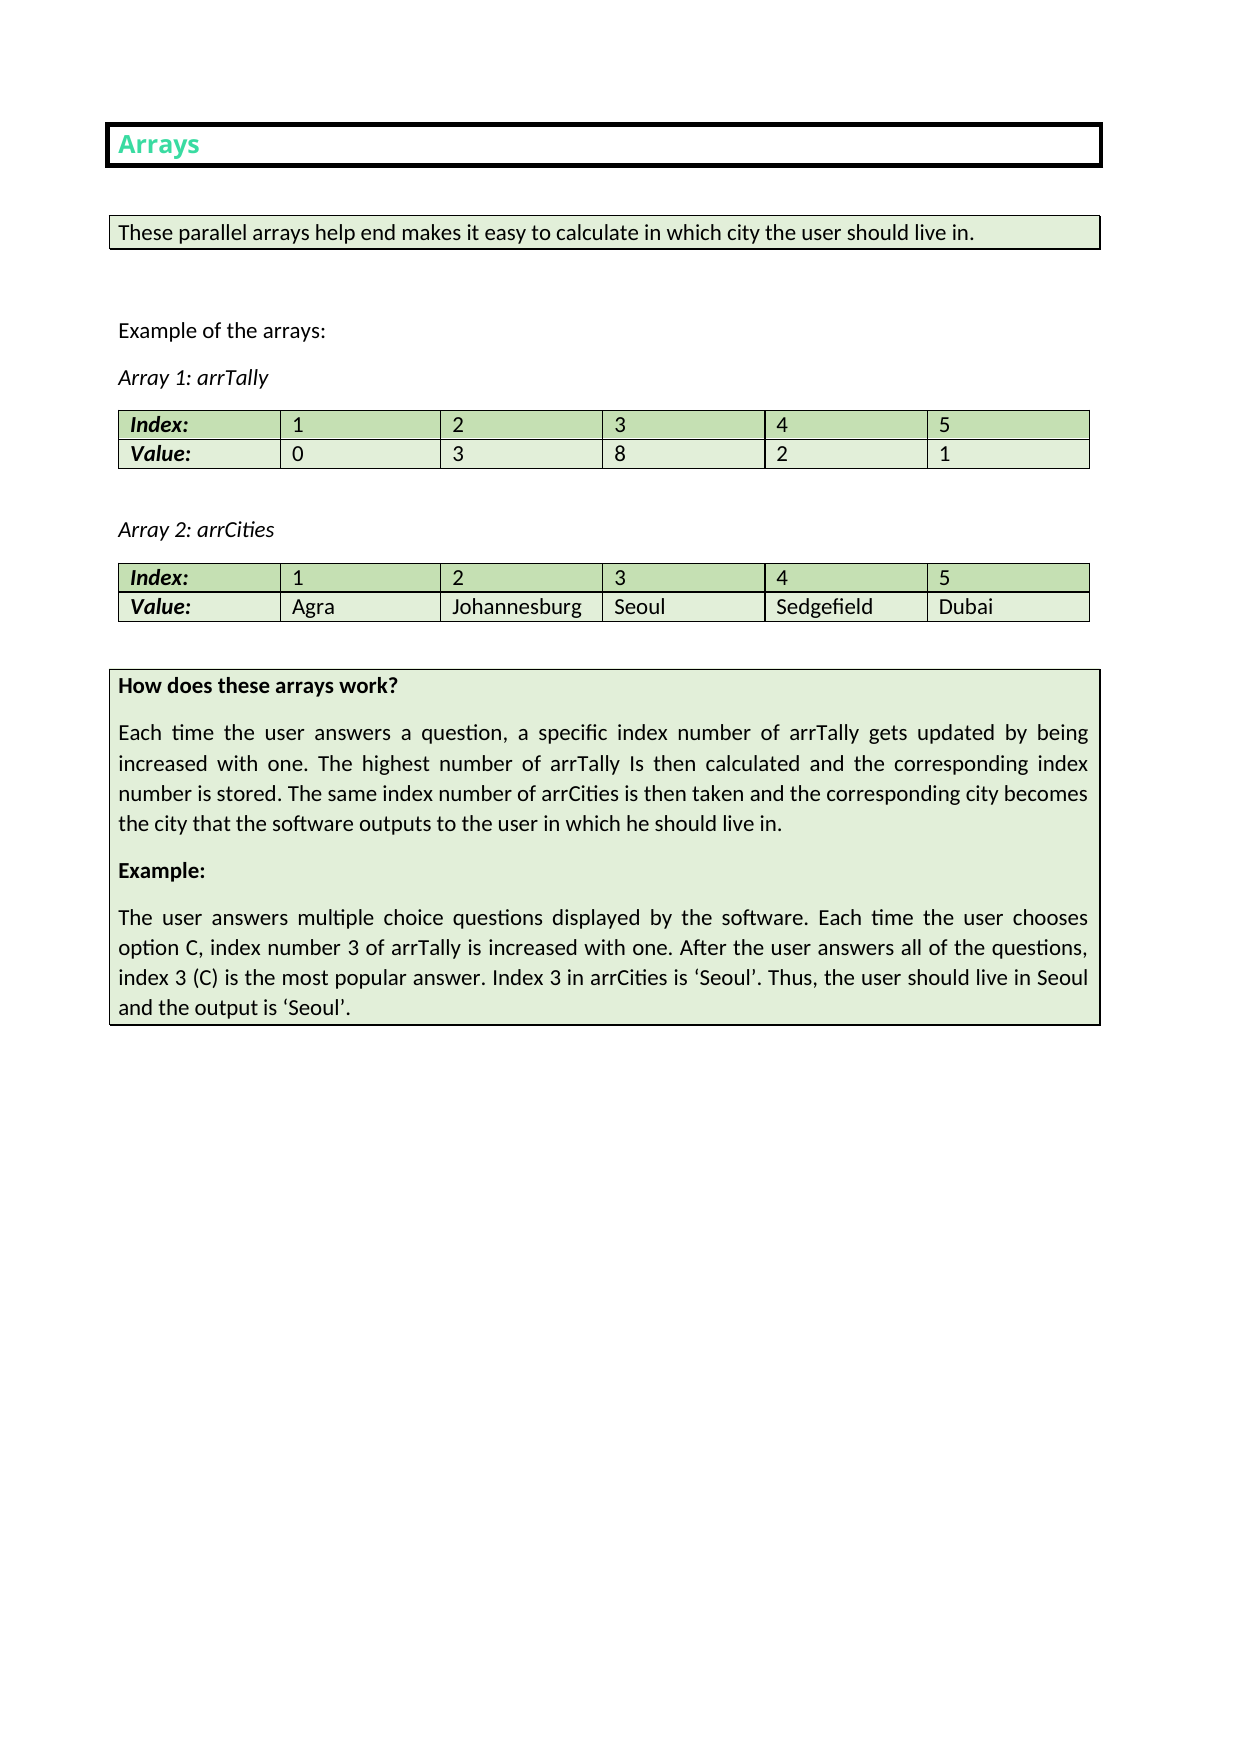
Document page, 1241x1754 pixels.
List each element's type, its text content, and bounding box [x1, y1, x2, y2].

text Array 2: arrCities [118, 516, 1090, 543]
text Array 1: arrTally [118, 363, 1090, 391]
text Example: [110, 853, 1099, 884]
table_cell 0 [281, 440, 440, 468]
table_header 2 [441, 564, 602, 591]
table_header 1 [281, 564, 440, 591]
table_cell 1 [928, 440, 1089, 468]
table_header 4 [766, 411, 927, 438]
table_cell 3 [441, 440, 602, 468]
table_header 5 [928, 411, 1089, 438]
text Example of the arrays: [118, 316, 1090, 344]
text These parallel arrays help end makes it easy to calculate in which city the user should live in. [110, 216, 1099, 248]
table_header 5 [928, 564, 1089, 591]
subtitle Arrays [110, 127, 1099, 163]
table_cell Agra [281, 593, 440, 621]
table_cell 2 [766, 440, 927, 468]
text Each time the user answers a question, a specific index number of arrTally gets updated by being increased with one. The highest number of arrTally Is then calculated and the corresponding index number is stored. The same index number of arrCities is then taken and the corresponding city becomes the city that the software outputs to the user in which he should live in. [110, 715, 1099, 837]
table_header 3 [603, 411, 764, 438]
table_cell Johannesburg [441, 593, 602, 621]
table_header 4 [766, 564, 927, 591]
table_header Index: [119, 411, 280, 438]
table_cell Value: [119, 440, 280, 468]
table_cell 8 [603, 440, 764, 468]
table_header 1 [281, 411, 440, 438]
table_cell Dubai [928, 593, 1089, 621]
text The user answers multiple choice questions displayed by the software. Each time the user chooses option C, index number 3 of arrTally is increased with one. After the user answers all of the questions, index 3 (C) is the most popular answer. Index 3 in arrCities is ‘Seoul’. Thus, the user should live in Seoul and the output is ‘Seoul’. [110, 900, 1099, 1024]
text How does these arrays work? [110, 670, 1099, 699]
table_cell Value: [119, 593, 280, 621]
table_cell Sedgefield [766, 593, 927, 621]
table_cell Seoul [603, 593, 764, 621]
table_header Index: [119, 564, 280, 591]
table_header 3 [603, 564, 764, 591]
table_header 2 [441, 411, 602, 438]
